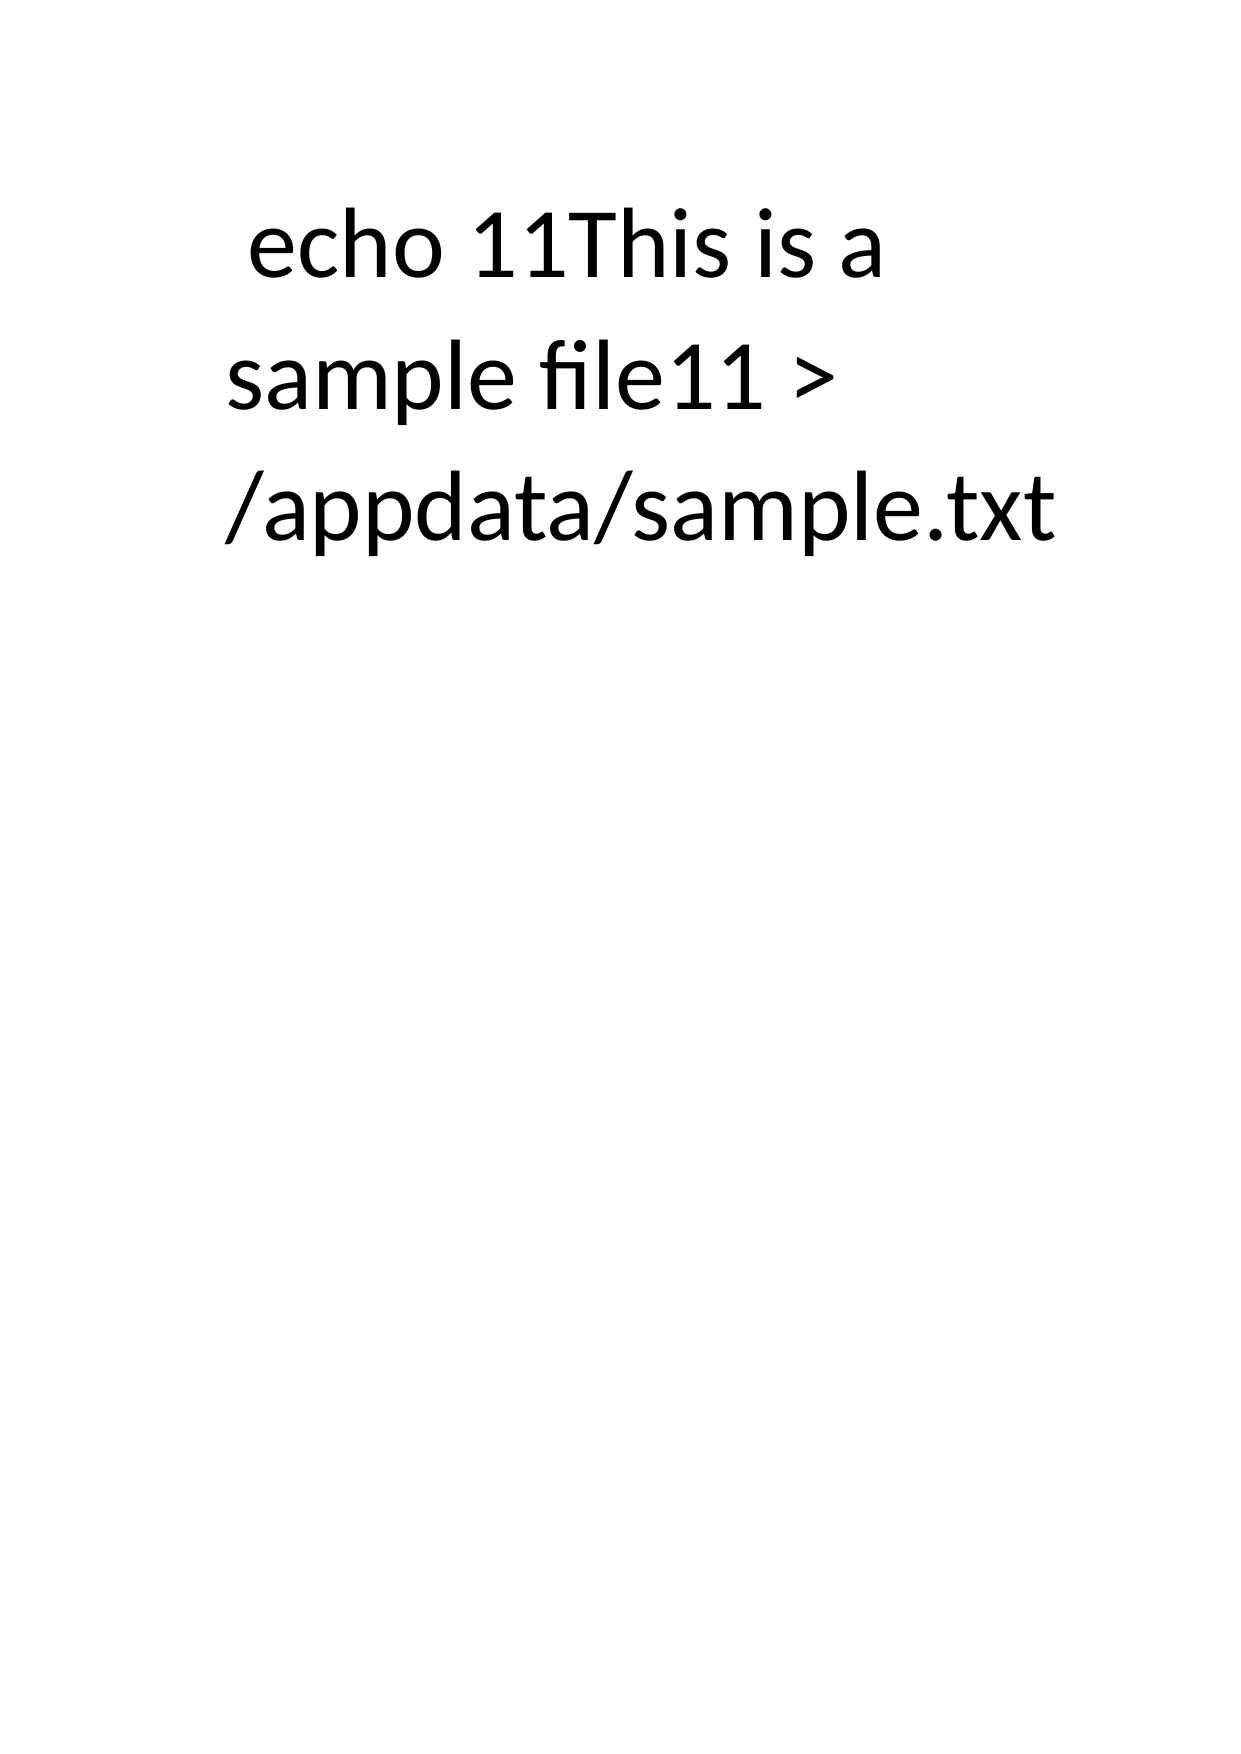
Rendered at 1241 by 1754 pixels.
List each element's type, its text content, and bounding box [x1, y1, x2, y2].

list echo 11This is a sample file11 > /appdata/sample.txt [225, 180, 1090, 566]
